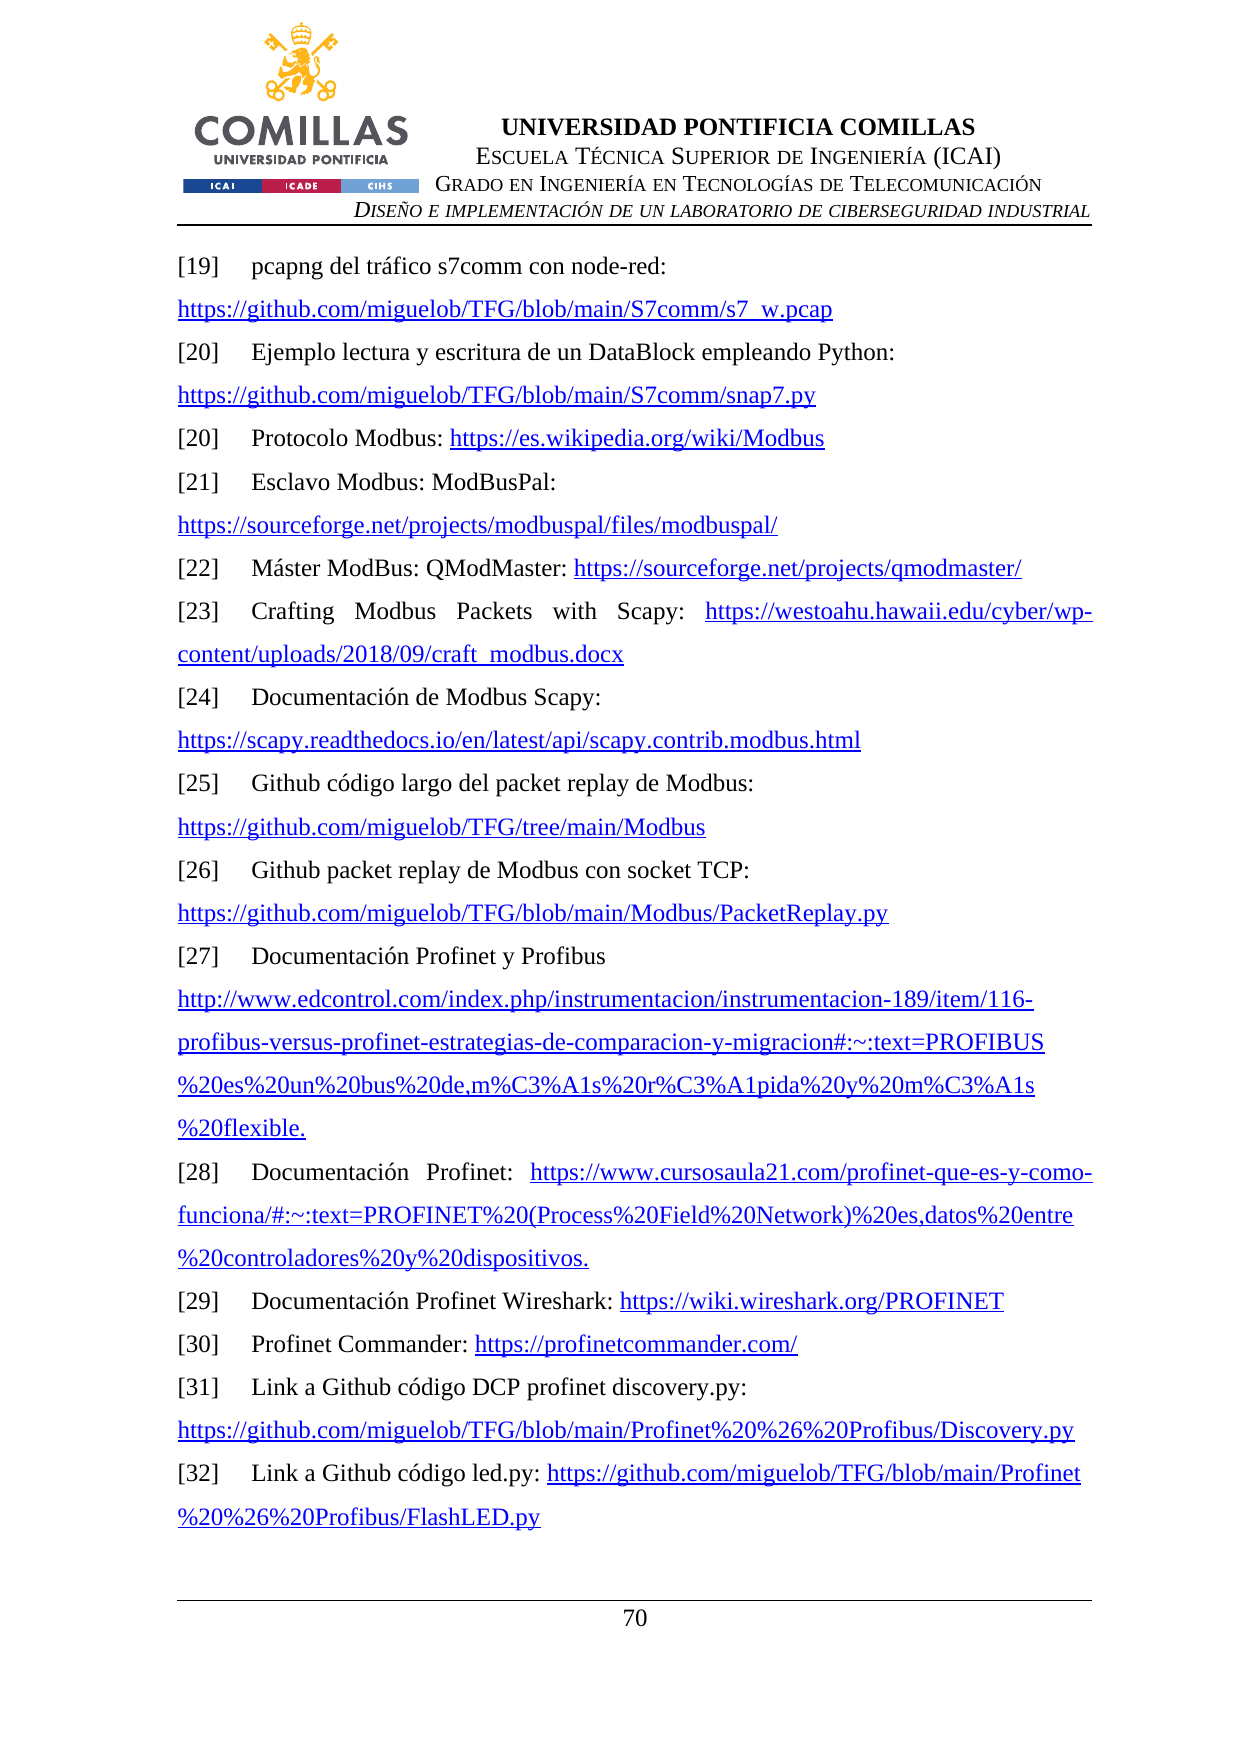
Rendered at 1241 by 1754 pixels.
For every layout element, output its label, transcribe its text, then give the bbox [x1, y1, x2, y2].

text [30] Profinet Commander: https://profinetcommander.com/ [177, 1329, 1092, 1358]
text [26] Github packet replay de Modbus con socket TCP: https://github.com/miguelob/TFG/blob/main/Modbus/PacketReplay.py [177, 855, 1092, 927]
text [22] Máster ModBus: QModMaster: https://sourceforge.net/projects/qmodmaster/ [177, 553, 1092, 582]
text [31] Link a Github código DCP profinet discovery.py: https://github.com/miguelob/TFG/blob/main/Profinet%20%26%20Profibus/Discovery.py [177, 1372, 1092, 1444]
text http://www.edcontrol.com/index.php/instrumentacion/instrumentacion-189/item/116-profibus-versus-profinet-estrategias-de-comparacion-y-migracion#:~:text=PROFIBUS%20es%20un%20bus%20de,m%C3%A1s%20r%C3%A1pida%20y%20m%C3%A1s%20flexible. [177, 984, 1092, 1142]
text [25] Github código largo del packet replay de Modbus: https://github.com/miguelob/TFG/tree/main/Modbus [177, 768, 1092, 840]
text [21] Esclavo Modbus: ModBusPal: https://sourceforge.net/projects/modbuspal/files/modbuspal/ [177, 467, 1092, 538]
text [20] Ejemplo lectura y escritura de un DataBlock empleando Python: [177, 337, 1092, 366]
text [19] pcapng del tráfico s7comm con node-red: https://github.com/miguelob/TFG/blob/main/S7comm/s7_w.pcap [177, 251, 1092, 323]
text [20] Protocolo Modbus: https://es.wikipedia.org/wiki/Modbus [177, 423, 1092, 452]
text [24] Documentación de Modbus Scapy: https://scapy.readthedocs.io/en/latest/api/scapy.contrib.modbus.html [177, 682, 1092, 754]
text [28] Documentación Profinet: https://www.cursosaula21.com/profinet-que-es-y-como-funciona/#:~:text=PROFINET%20(Process%20Field%20Network)%20es,datos%20entre%20controladores%20y%20dispositivos. [177, 1157, 1092, 1272]
text [32] Link a Github código led.py: https://github.com/miguelob/TFG/blob/main/Profinet%20%26%20Profibus/FlashLED.py [177, 1458, 1092, 1530]
text [27] Documentación Profinet y Profibus [177, 941, 1092, 970]
text [23] Crafting Modbus Packets with Scapy: https://westoahu.hawaii.edu/cyber/wp-content/uploads/2018/09/craft_modbus.docx [177, 596, 1092, 668]
text https://github.com/miguelob/TFG/blob/main/S7comm/snap7.py [177, 380, 1092, 409]
text [29] Documentación Profinet Wireshark: https://wiki.wireshark.org/PROFINET [177, 1286, 1092, 1315]
